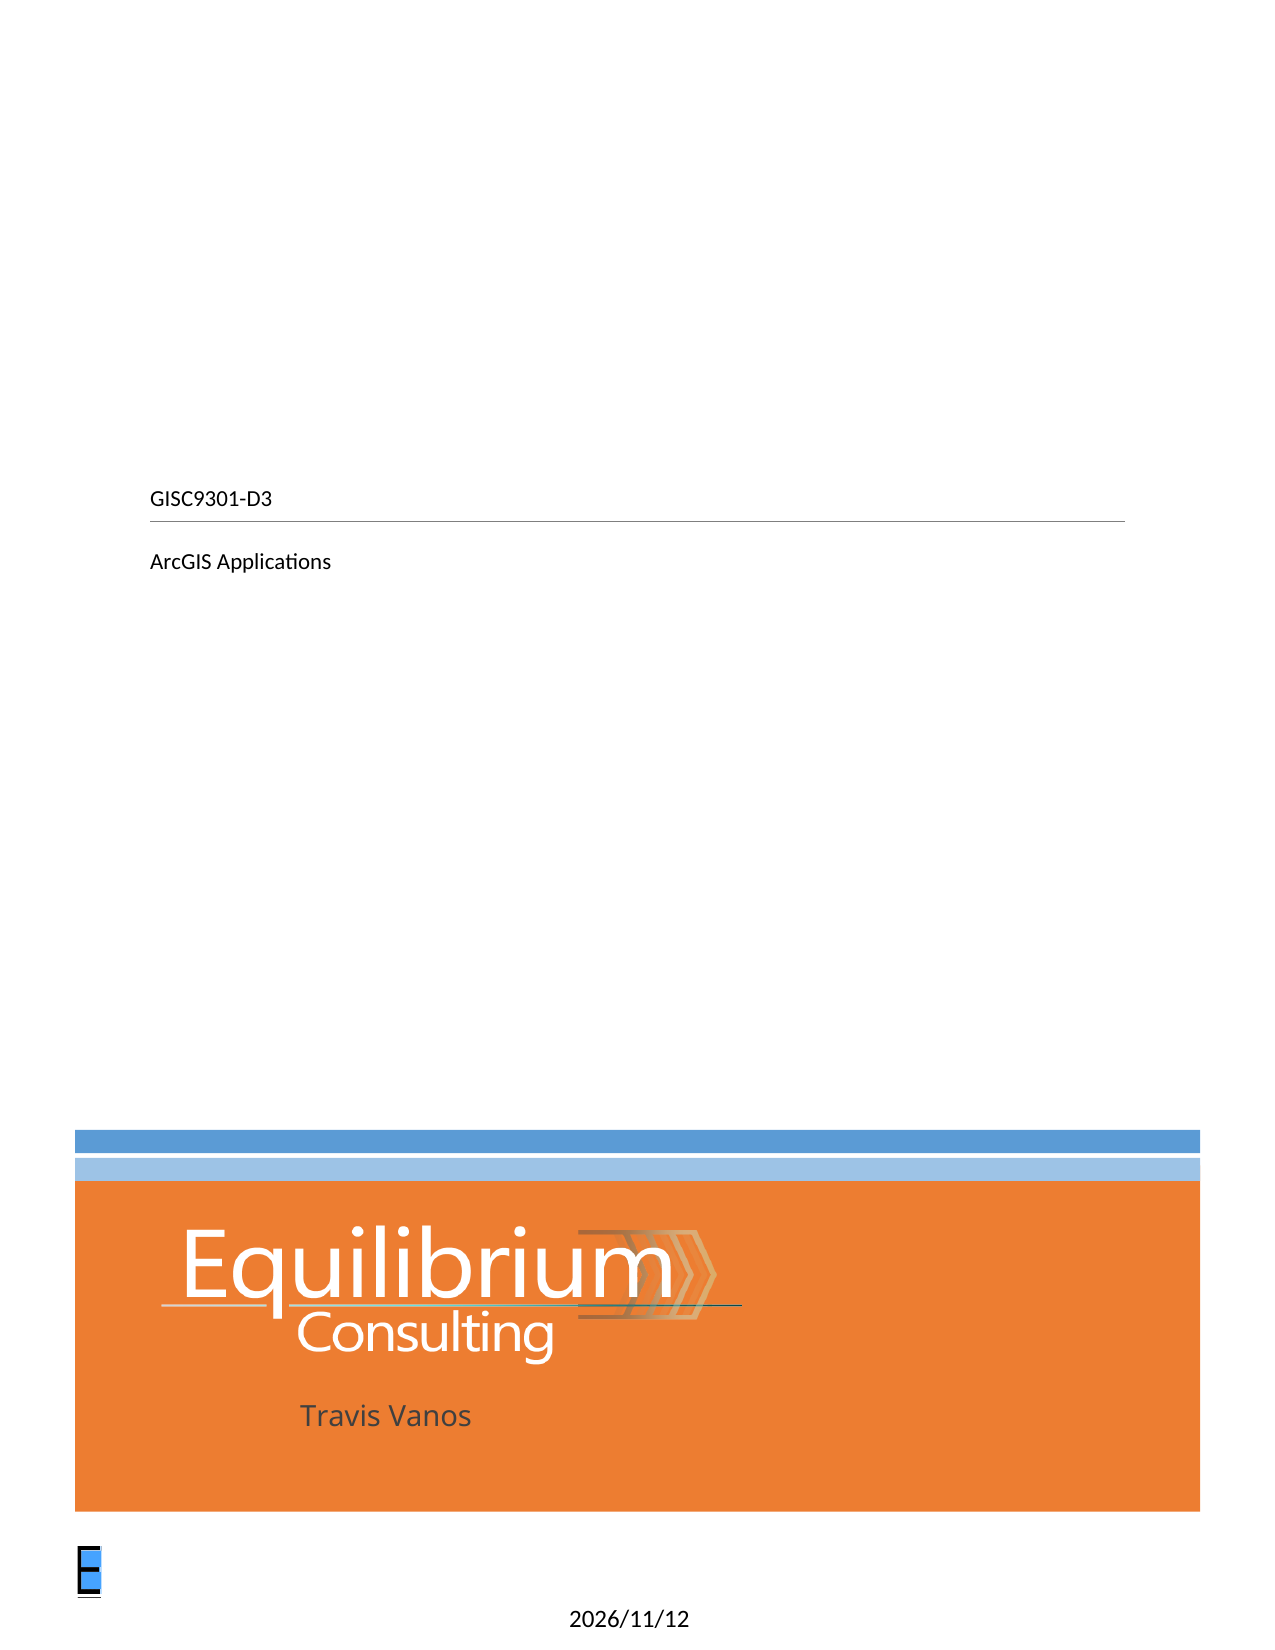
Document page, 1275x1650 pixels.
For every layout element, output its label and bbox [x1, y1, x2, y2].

picture [150, 1195, 754, 1396]
picture [76, 1546, 102, 1597]
